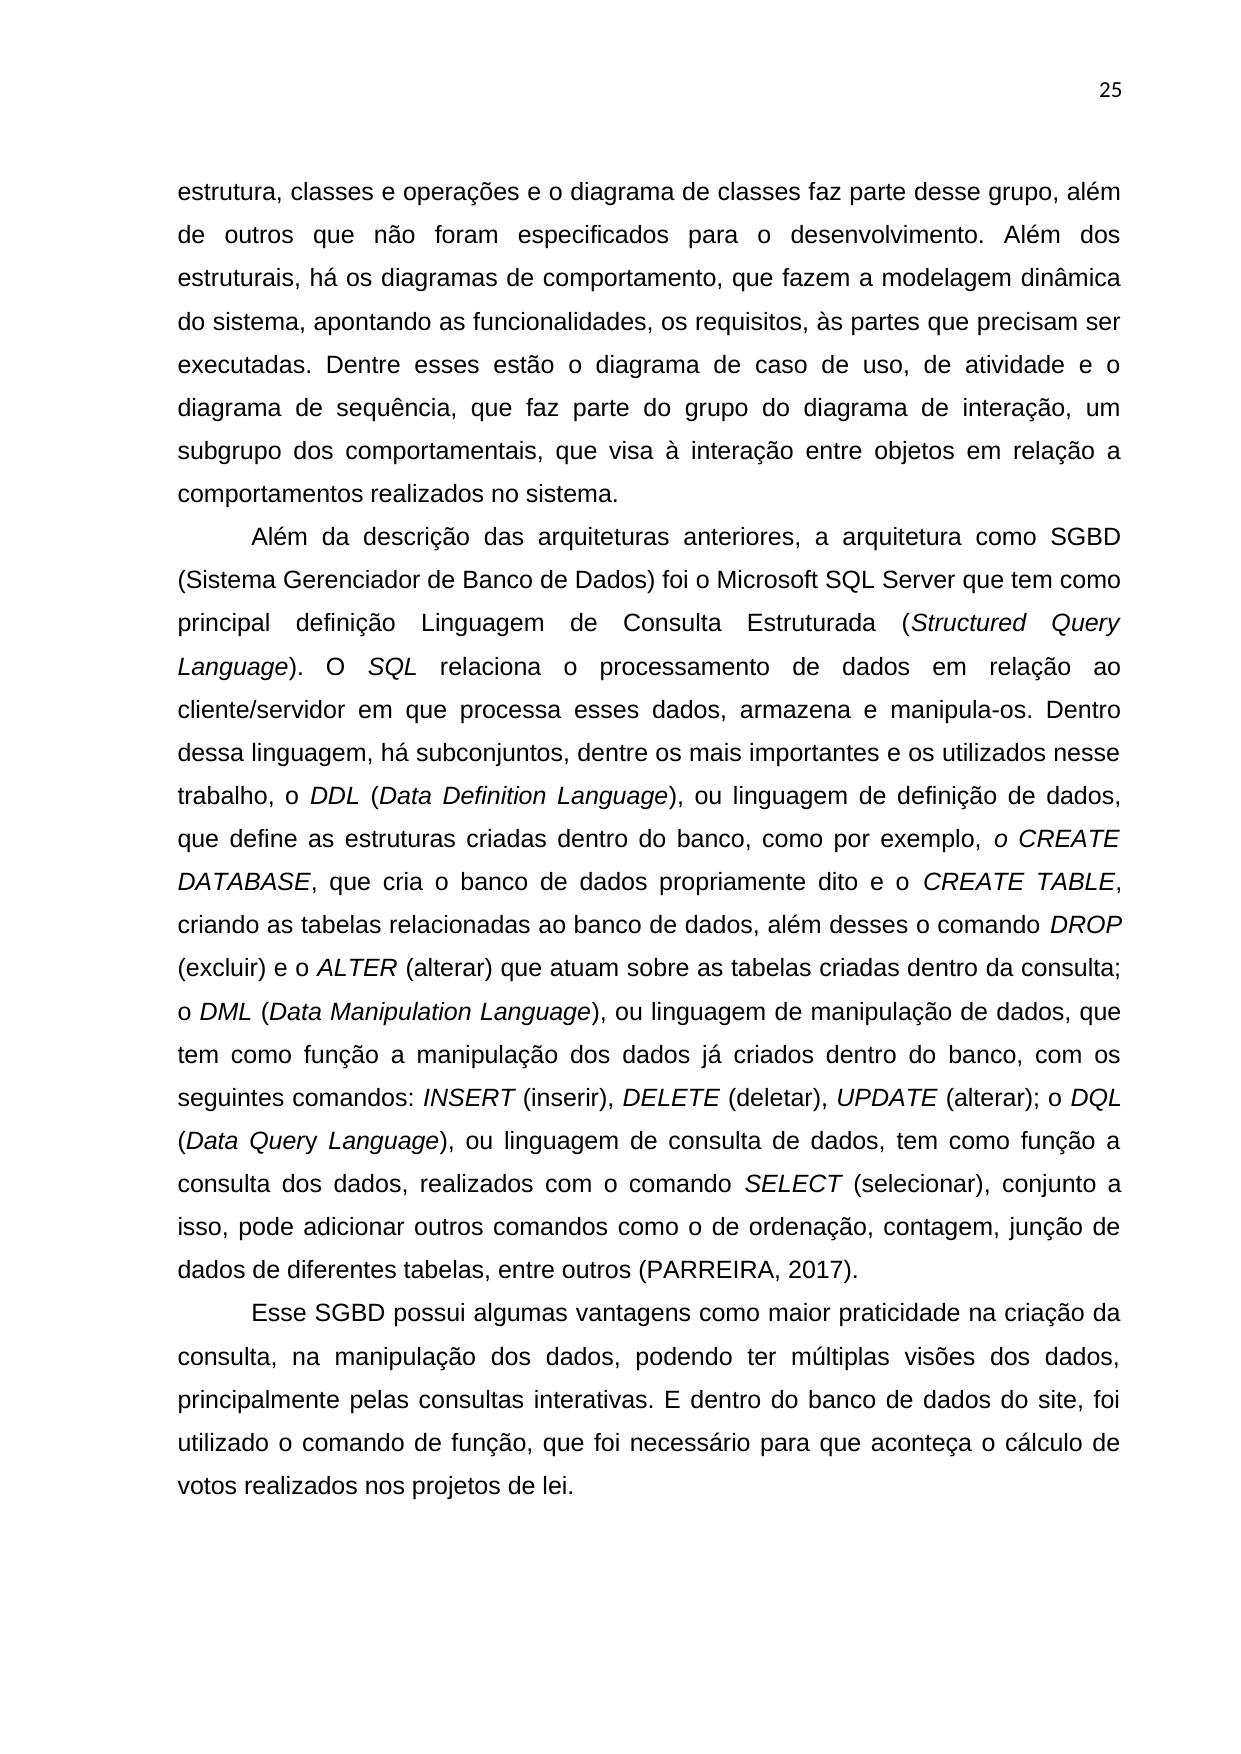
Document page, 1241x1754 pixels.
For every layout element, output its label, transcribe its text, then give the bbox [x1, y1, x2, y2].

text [177, 177, 1122, 508]
text Além da descrição das arquiteturas anteriores, a arquitetura como SGBD (Sistema Gerenciador de Banco de Dados) foi o Microsoft SQL Server que tem como principal definição Linguagem de Consulta Estruturada (Structured Query Language). O SQL relaciona o processamento de dados em relação ao cliente/servidor em que processa esses dados, armazena e manipula-os. Dentro dessa linguagem, há subconjuntos, dentre os mais importantes e os utilizados nesse trabalho, o DDL (Data Definition Language), ou linguagem de definição de dados, que define as estruturas criadas dentro do banco, como por exemplo, o CREATE DATABASE, que cria o banco de dados propriamente dito e o CREATE TABLE, criando as tabelas relacionadas ao banco de dados, além desses o comando DROP (excluir) e o ALTER (alterar) que atuam sobre as tabelas criadas dentro da consulta; o DML (Data Manipulation Language), ou linguagem de manipulação de dados, que tem como função a manipulação dos dados já criados dentro do banco, com os seguintes comandos: INSERT (inserir), DELETE (deletar), UPDATE (alterar); o DQL (Data Query Language), ou linguagem de consulta de dados, tem como função a consulta dos dados, realizados com o comando SELECT (selecionar), conjunto a isso, pode adicionar outros comandos como o de ordenação, contagem, junção de dados de diferentes tabelas, entre outros (PARREIRA, 2017). [177, 522, 1122, 1284]
text Esse SGBD possui algumas vantagens como maior praticidade na criação da consulta, na manipulação dos dados, podendo ter múltiplas visões dos dados, principalmente pelas consultas interativas. E dentro do banco de dados do site, foi utilizado o comando de função, que foi necessário para que aconteça o cálculo de votos realizados nos projetos de lei. [177, 1298, 1122, 1500]
